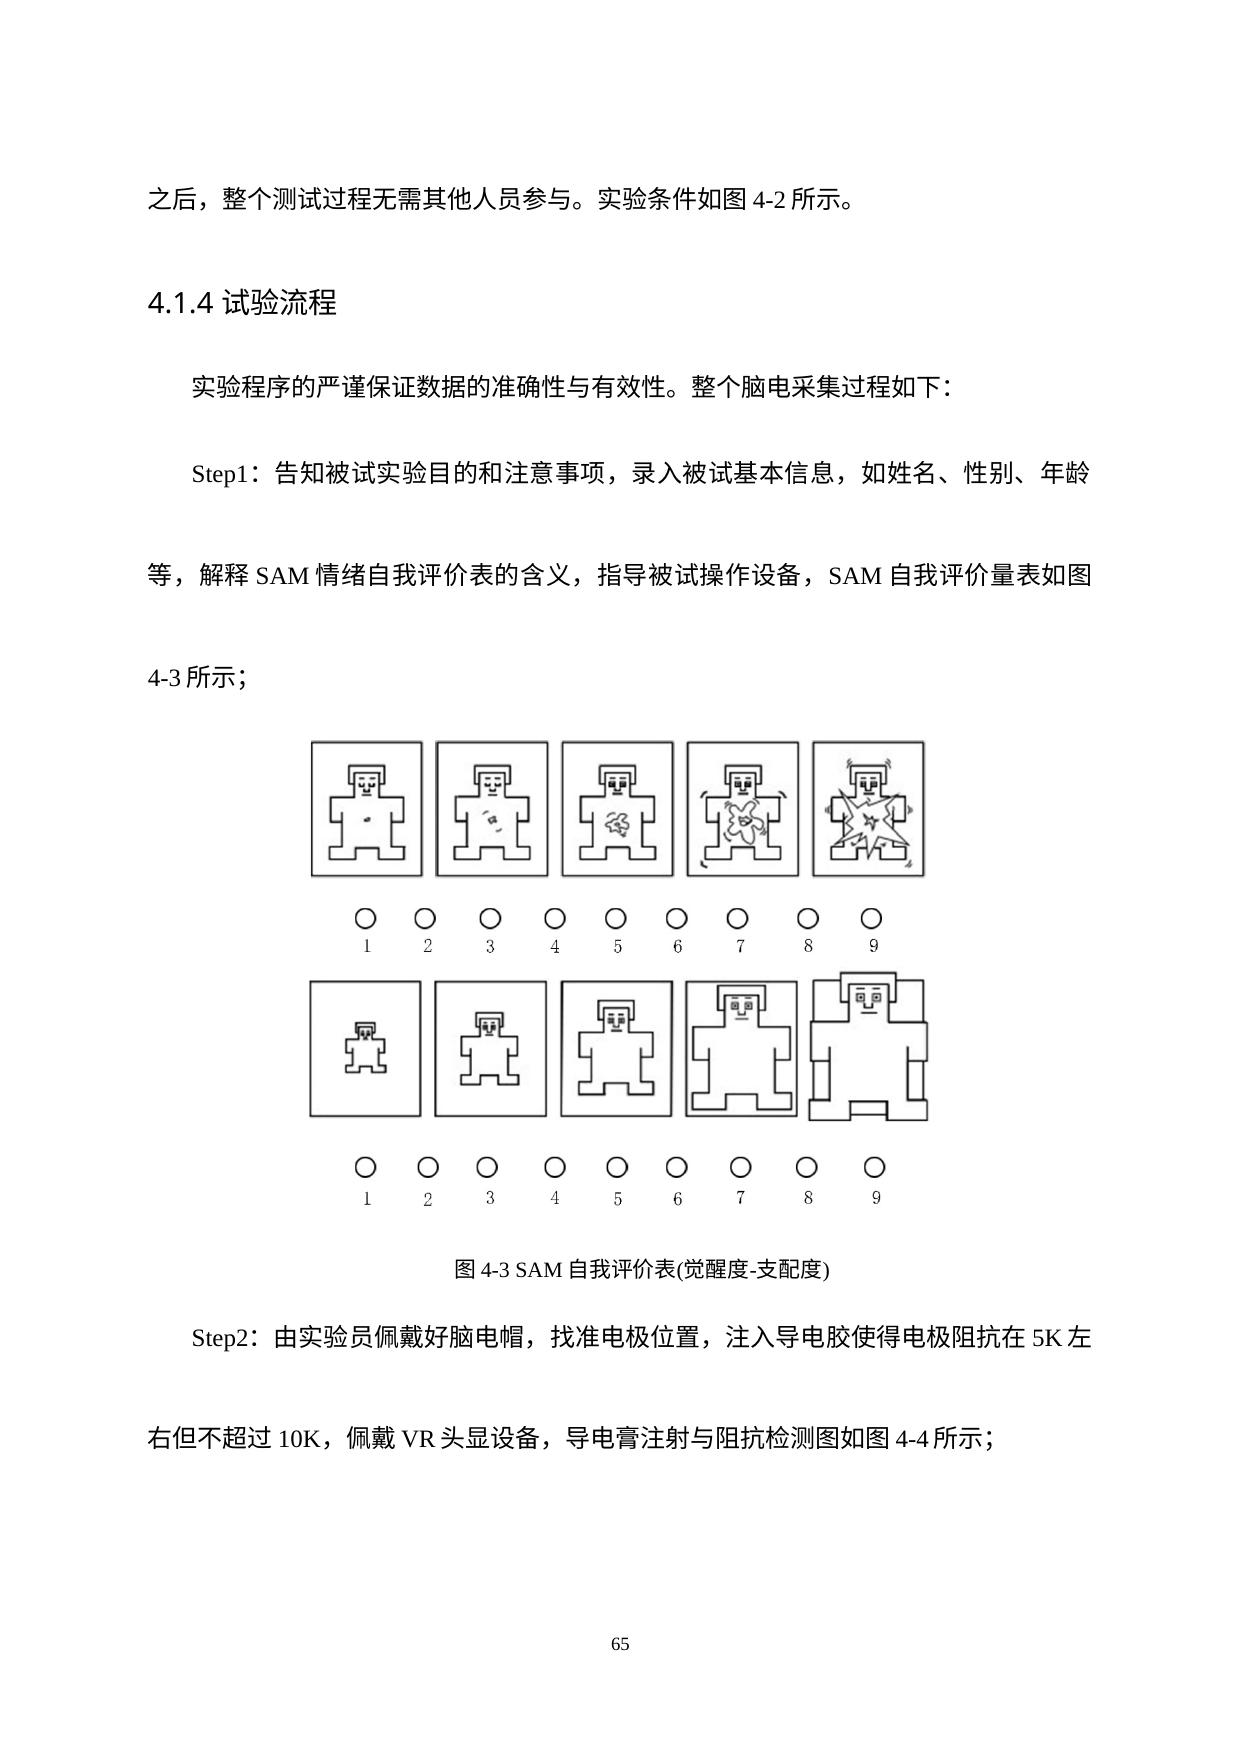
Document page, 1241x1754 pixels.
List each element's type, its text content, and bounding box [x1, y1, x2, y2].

text Step2：由实验员佩戴好脑电帽，找准电极位置，注入导电胶使得电极阻抗在5K左右但不超过10K，佩戴VR头显设备，导电膏注射与阻抗检测图如图4-4所示； [148, 1301, 1092, 1471]
text 实验程序的严谨保证数据的准确性与有效性。整个脑电采集过程如下： [148, 352, 1092, 420]
text 图4-3 SAM自我评价表(觉醒度-支配度) [148, 1251, 1092, 1285]
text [148, 164, 1092, 232]
text Step1：告知被试实验目的和注意事项，录入被试基本信息，如姓名、性别、年龄等，解释SAM情绪自我评价表的含义，指导被试操作设备，SAM自我评价量表如图4-3所示； [148, 438, 1092, 709]
picture [297, 727, 943, 1222]
subtitle 4.1.4 试验流程 [148, 267, 1092, 335]
